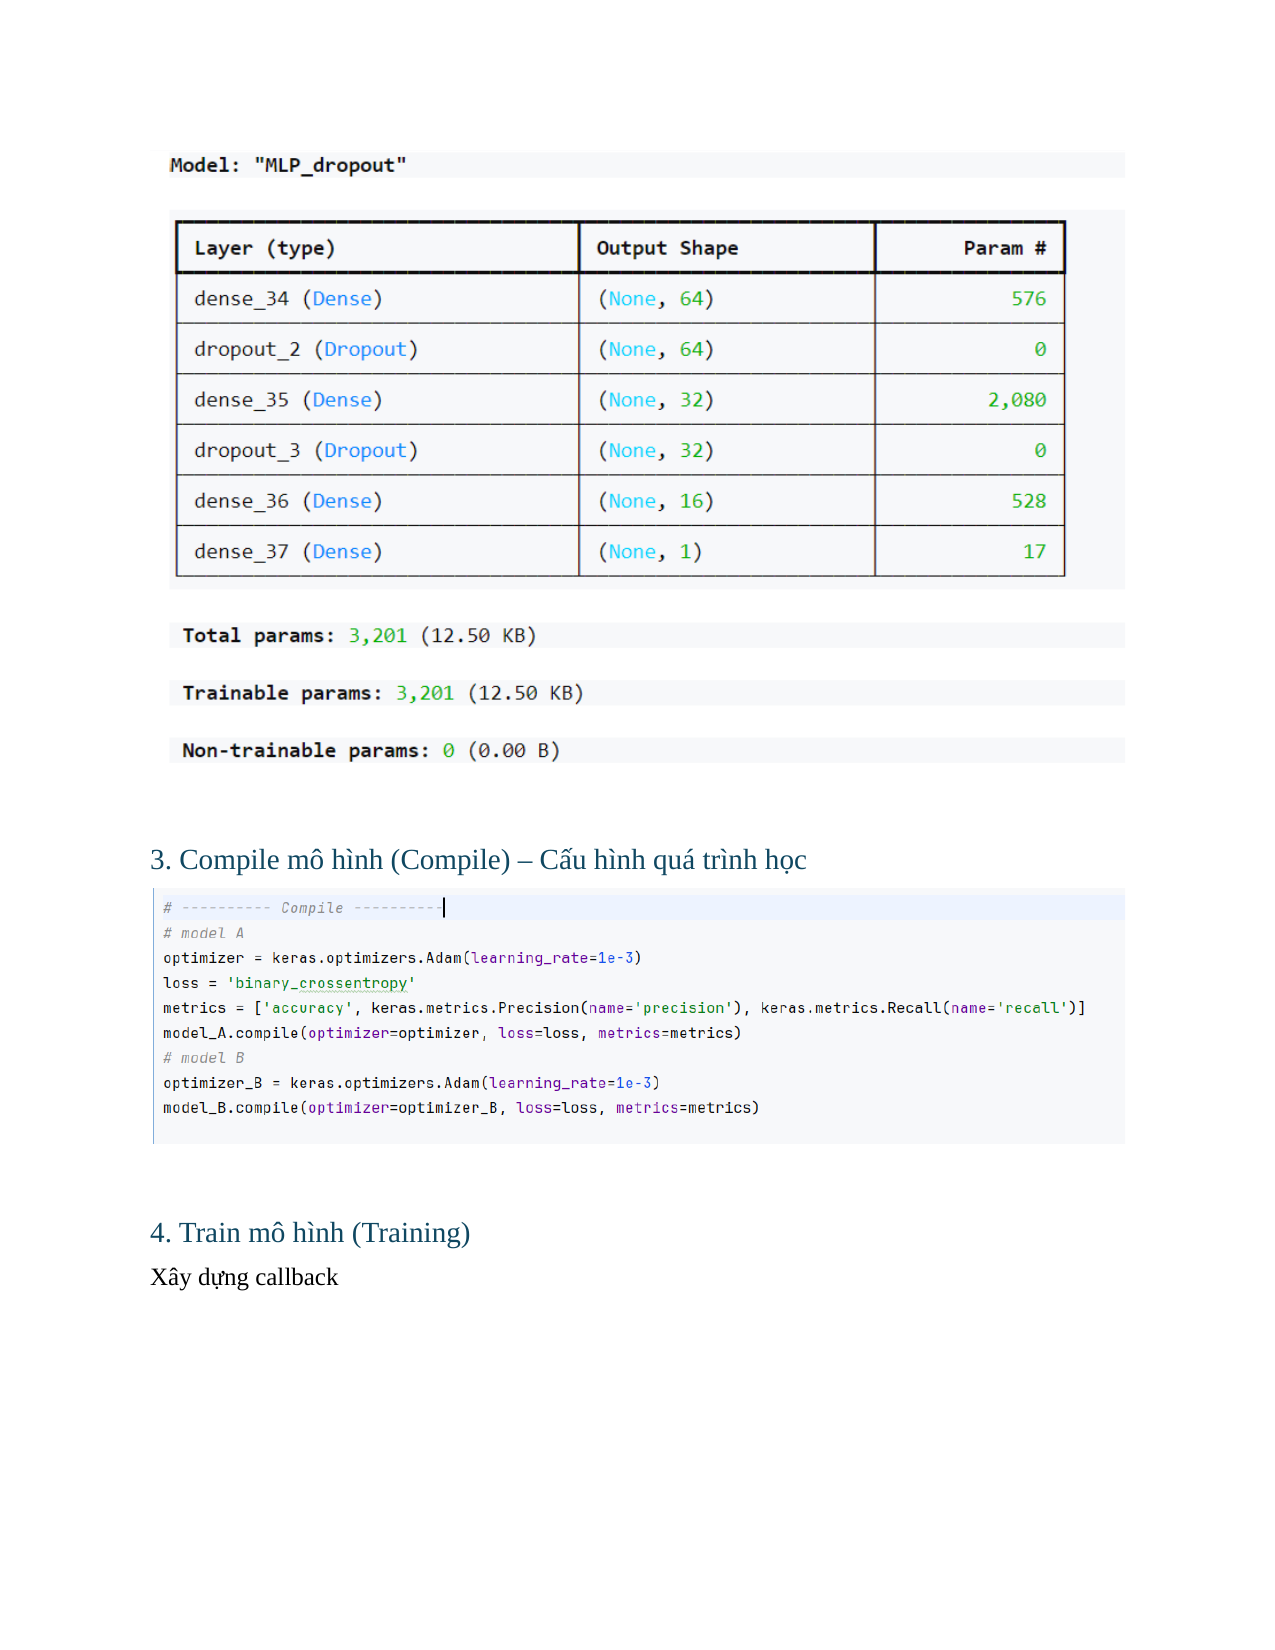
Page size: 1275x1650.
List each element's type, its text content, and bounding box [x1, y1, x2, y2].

picture [150, 888, 1125, 1144]
subtitle 4. Train mô hình (Training) [150, 1215, 1125, 1249]
picture [150, 150, 1125, 771]
text Xây dựng callback [150, 1262, 1125, 1291]
subtitle 3. Compile mô hình (Compile) – Cấu hình quá trình học [150, 842, 1125, 876]
